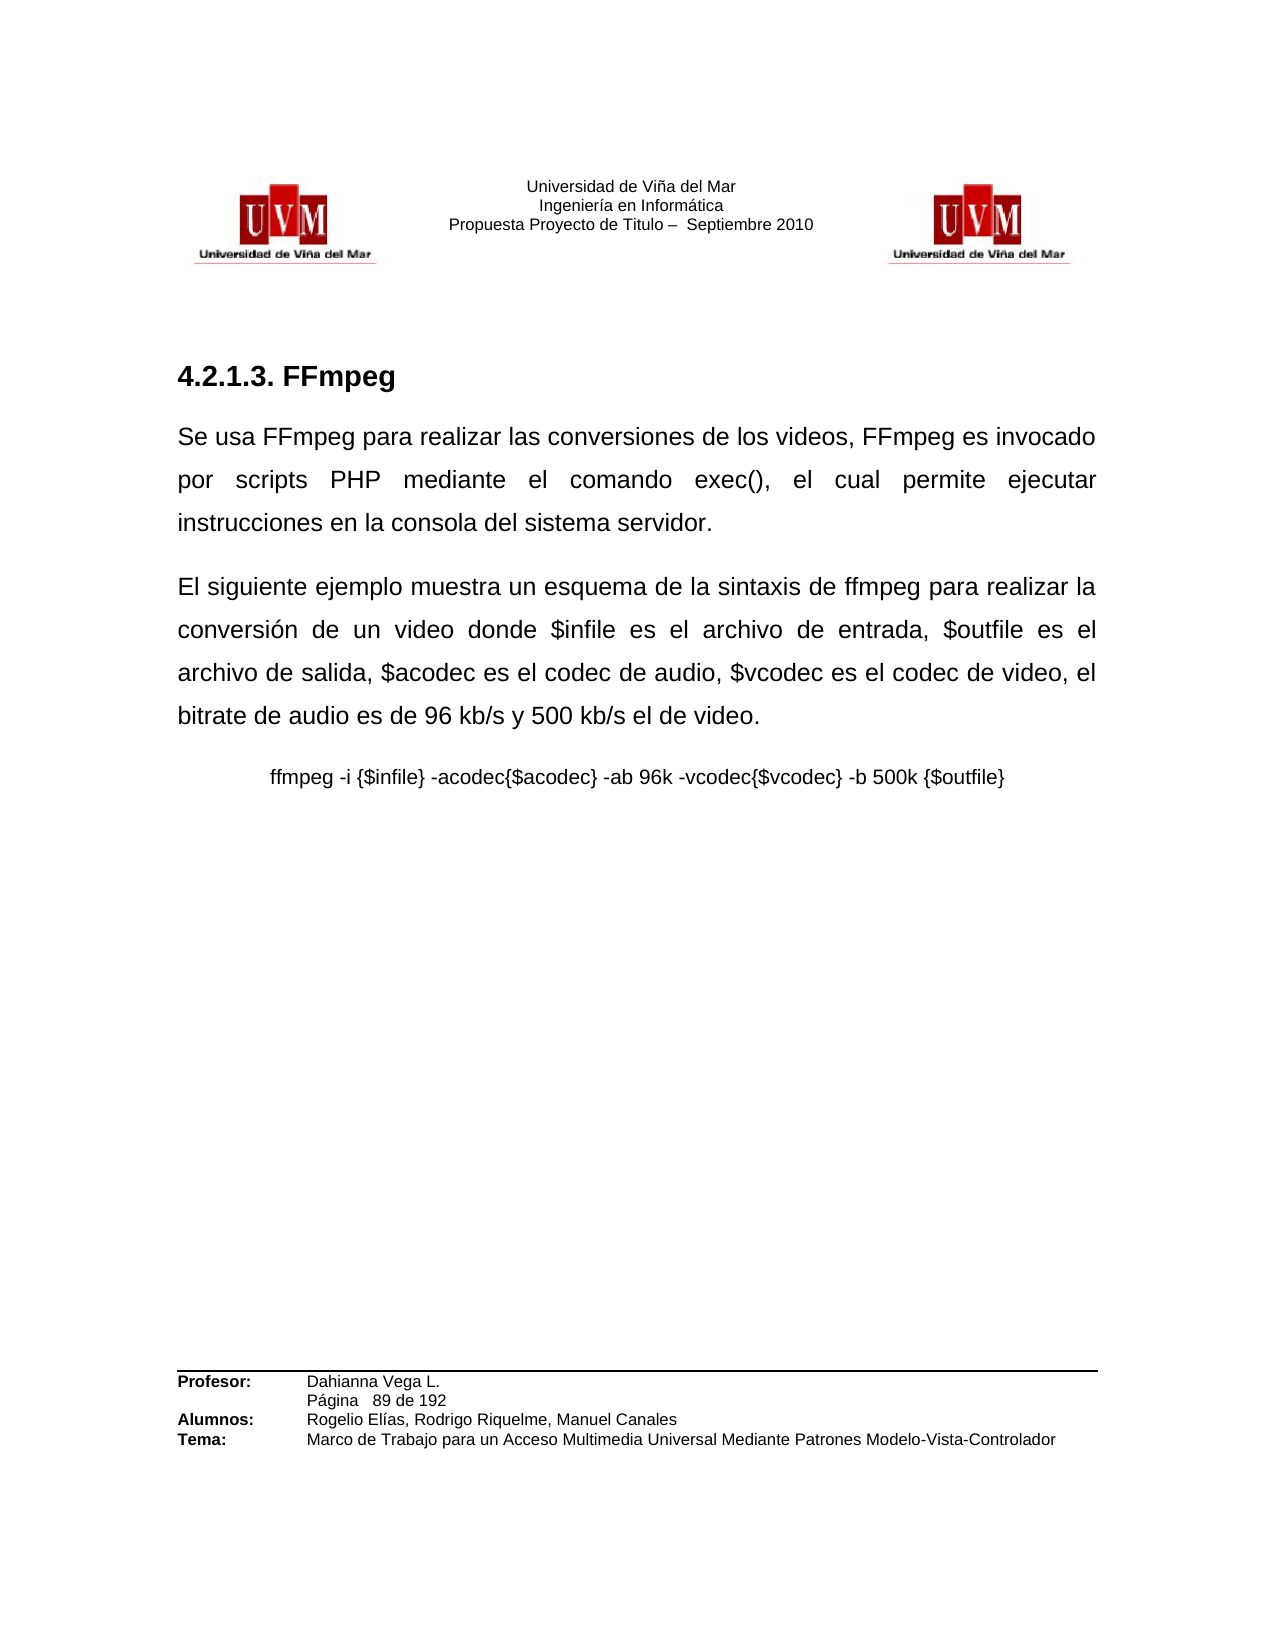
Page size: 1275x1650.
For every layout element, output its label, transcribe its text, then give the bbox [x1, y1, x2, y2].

picture [177, 176, 390, 267]
subtitle ffmpeg -i {$infile} -acodec{$acodec} -ab 96k -vcodec{$vcodec} -b 500k {$outfile} [177, 765, 1098, 789]
text El siguiente ejemplo muestra un esquema de la sintaxis de ffmpeg para realizar la conversión de un video donde $infile es el archivo de entrada, $outfile es el archivo de salida, $acodec es el codec de audio, $vcodec es el codec de video, el bitrate de audio es de 96 kb/s y 500 kb/s el de video. [177, 572, 1098, 730]
picture [871, 176, 1084, 267]
subtitle 4.2.1.3. FFmpeg [177, 359, 1098, 392]
text Se usa FFmpeg para realizar las conversiones de los videos, FFmpeg es invocado por scripts PHP mediante el comando exec(), el cual permite ejecutar instrucciones en la consola del sistema servidor. [177, 422, 1098, 537]
